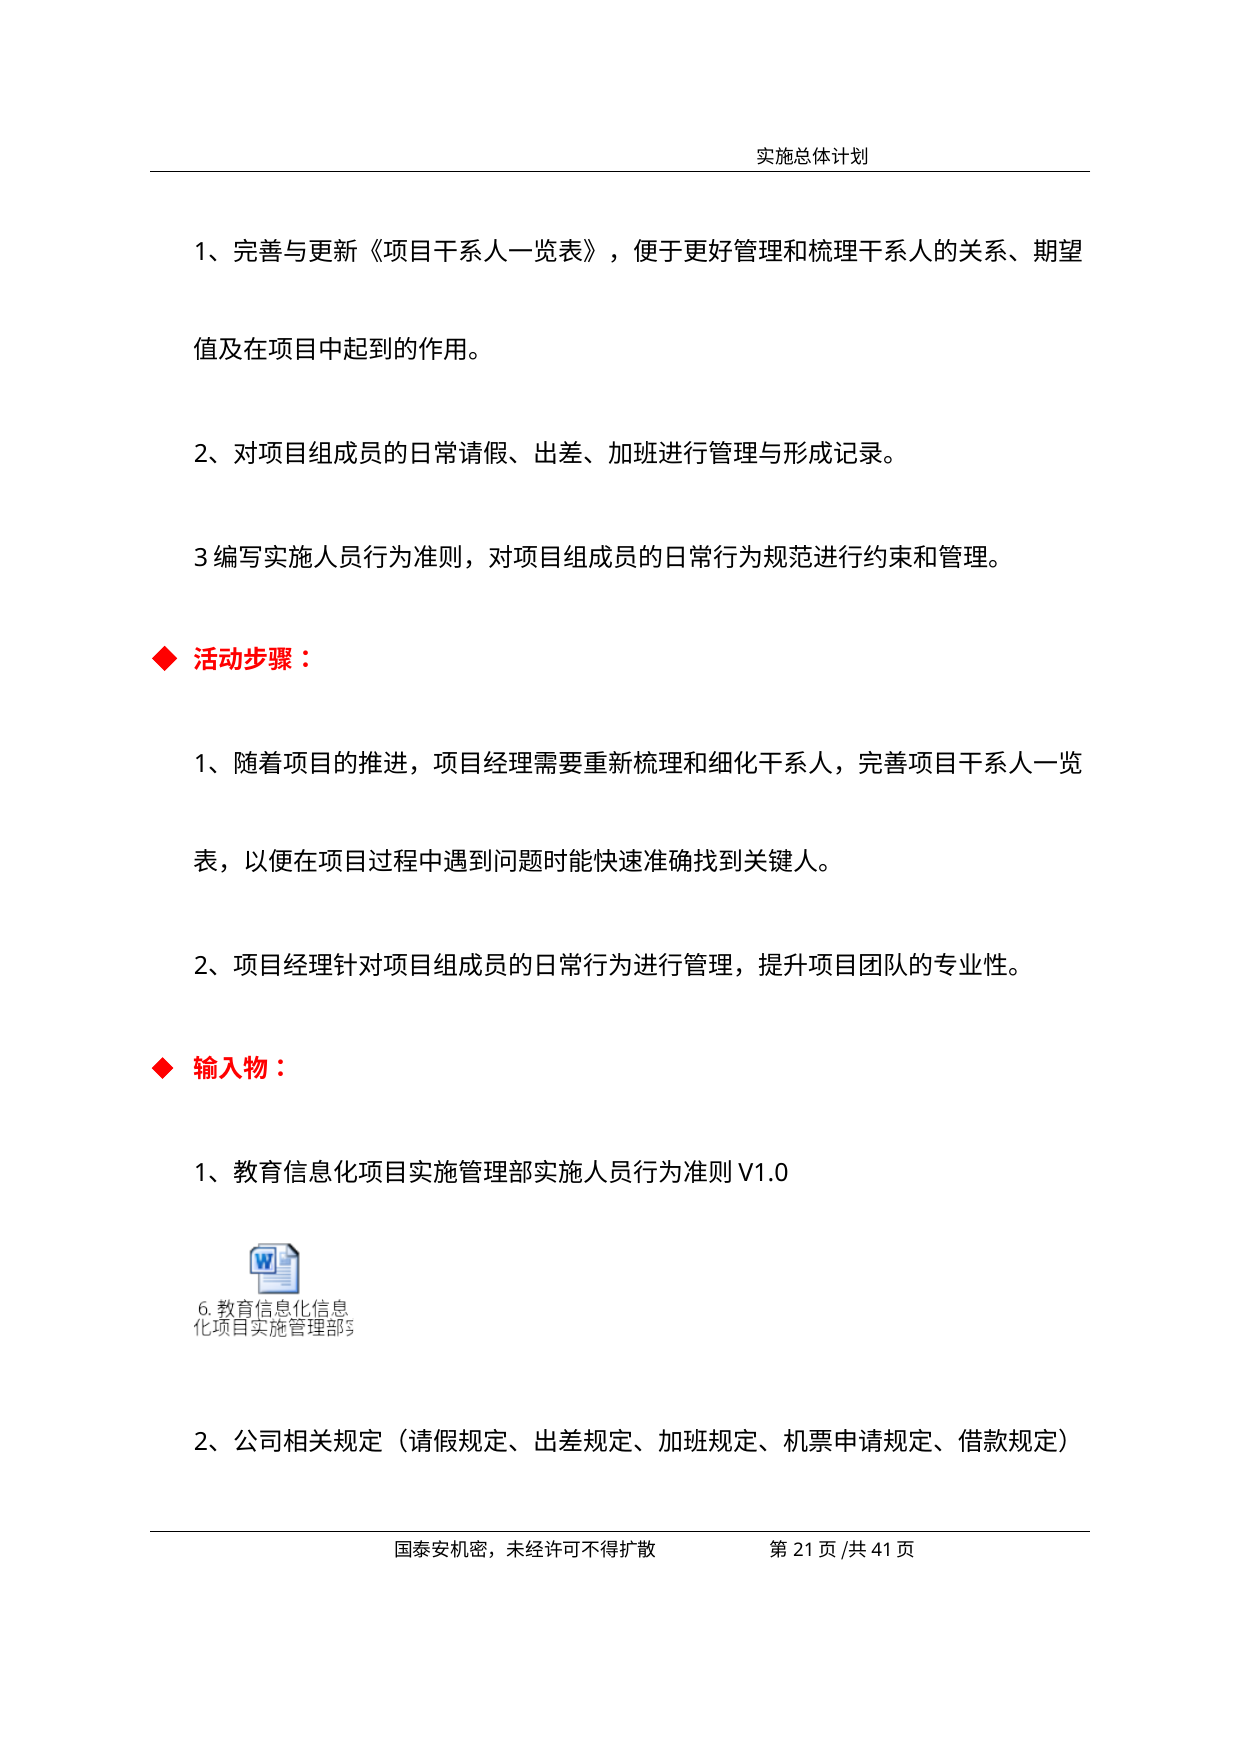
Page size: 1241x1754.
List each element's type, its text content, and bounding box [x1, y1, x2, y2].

text 2、项目经理针对项目组成员的日常行为进行管理，提升项目团队的专业性。 [194, 931, 1090, 996]
text 1、教育信息化项目实施管理部实施人员行为准则V1.0 [194, 1138, 1090, 1203]
text 1、完善与更新《项目干系人一览表》，便于更好管理和梳理干系人的关系、期望值及在项目中起到的作用。 [194, 217, 1090, 380]
text 3编写实施人员行为准则，对项目组成员的日常行为规范进行约束和管理。 [194, 523, 1090, 588]
text 1、随着项目的推进，项目经理需要重新梳理和细化干系人，完善项目干系人一览表，以便在项目过程中遇到问题时能快速准确找到关键人。 [194, 729, 1090, 892]
text 2、对项目组成员的日常请假、出差、加班进行管理与形成记录。 [194, 419, 1090, 484]
text 2、公司相关规定（请假规定、出差规定、加班规定、机票申请规定、借款规定） [194, 1407, 1090, 1472]
list 活动步骤： [150, 627, 1090, 692]
list 输入物： [150, 1035, 1090, 1100]
